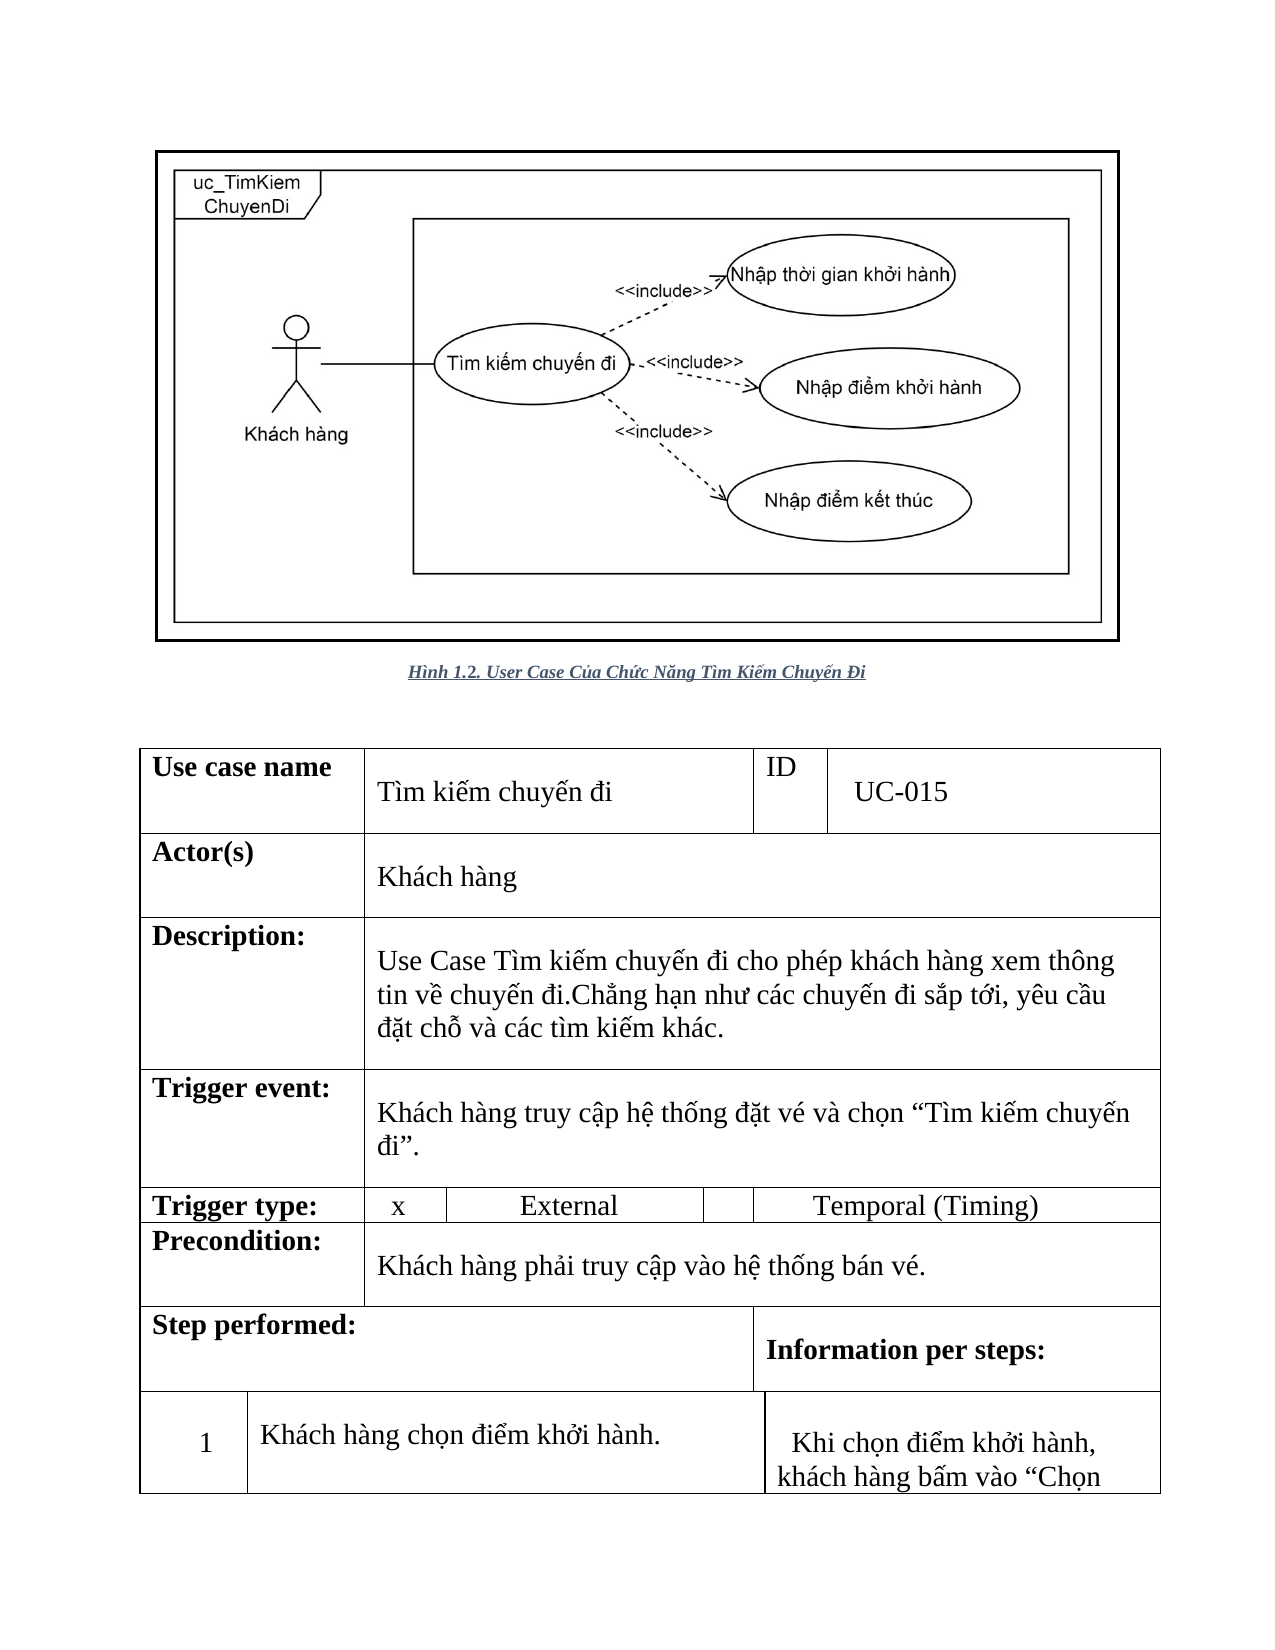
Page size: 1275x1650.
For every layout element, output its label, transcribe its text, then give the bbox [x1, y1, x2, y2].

table_cell Actor(s) [141, 834, 364, 917]
table_header Tìm kiếm chuyến đi [365, 749, 753, 833]
table_cell Information per steps: [754, 1307, 1160, 1391]
table_cell Trigger type: [141, 1188, 364, 1222]
table_cell Description: [141, 918, 364, 1069]
table_cell Temporal (Timing) [754, 1188, 1160, 1222]
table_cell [248, 1392, 764, 1492]
table_cell Khách hàng phải truy cập vào hệ thống bán vé. [365, 1223, 1160, 1306]
table_cell External [447, 1188, 703, 1222]
picture [158, 153, 1117, 639]
table_header UC-015 [828, 749, 1160, 833]
table_cell Use Case Tìm kiếm chuyến đi cho phép khách hàng xem thông tin về chuyến đi.Chẳng hạn như các chuyến đi sắp tới, yêu cầu đặt chỗ và các tìm kiếm khác. [365, 918, 1160, 1069]
table_cell x [365, 1188, 446, 1222]
table_cell Step performed: [141, 1307, 753, 1391]
table_cell Precondition: [141, 1223, 364, 1306]
table_header Use case name [141, 749, 364, 833]
table_cell [704, 1188, 753, 1222]
table_cell Khách hàng truy cập hệ thống đặt vé và chọn “Tìm kiếm chuyến đi”. [365, 1070, 1160, 1187]
table_cell 1 [141, 1392, 247, 1492]
table_cell Khách hàng [365, 834, 1160, 917]
table_header ID [754, 749, 827, 833]
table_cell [766, 1392, 1160, 1492]
table_cell Trigger event: [141, 1070, 364, 1187]
